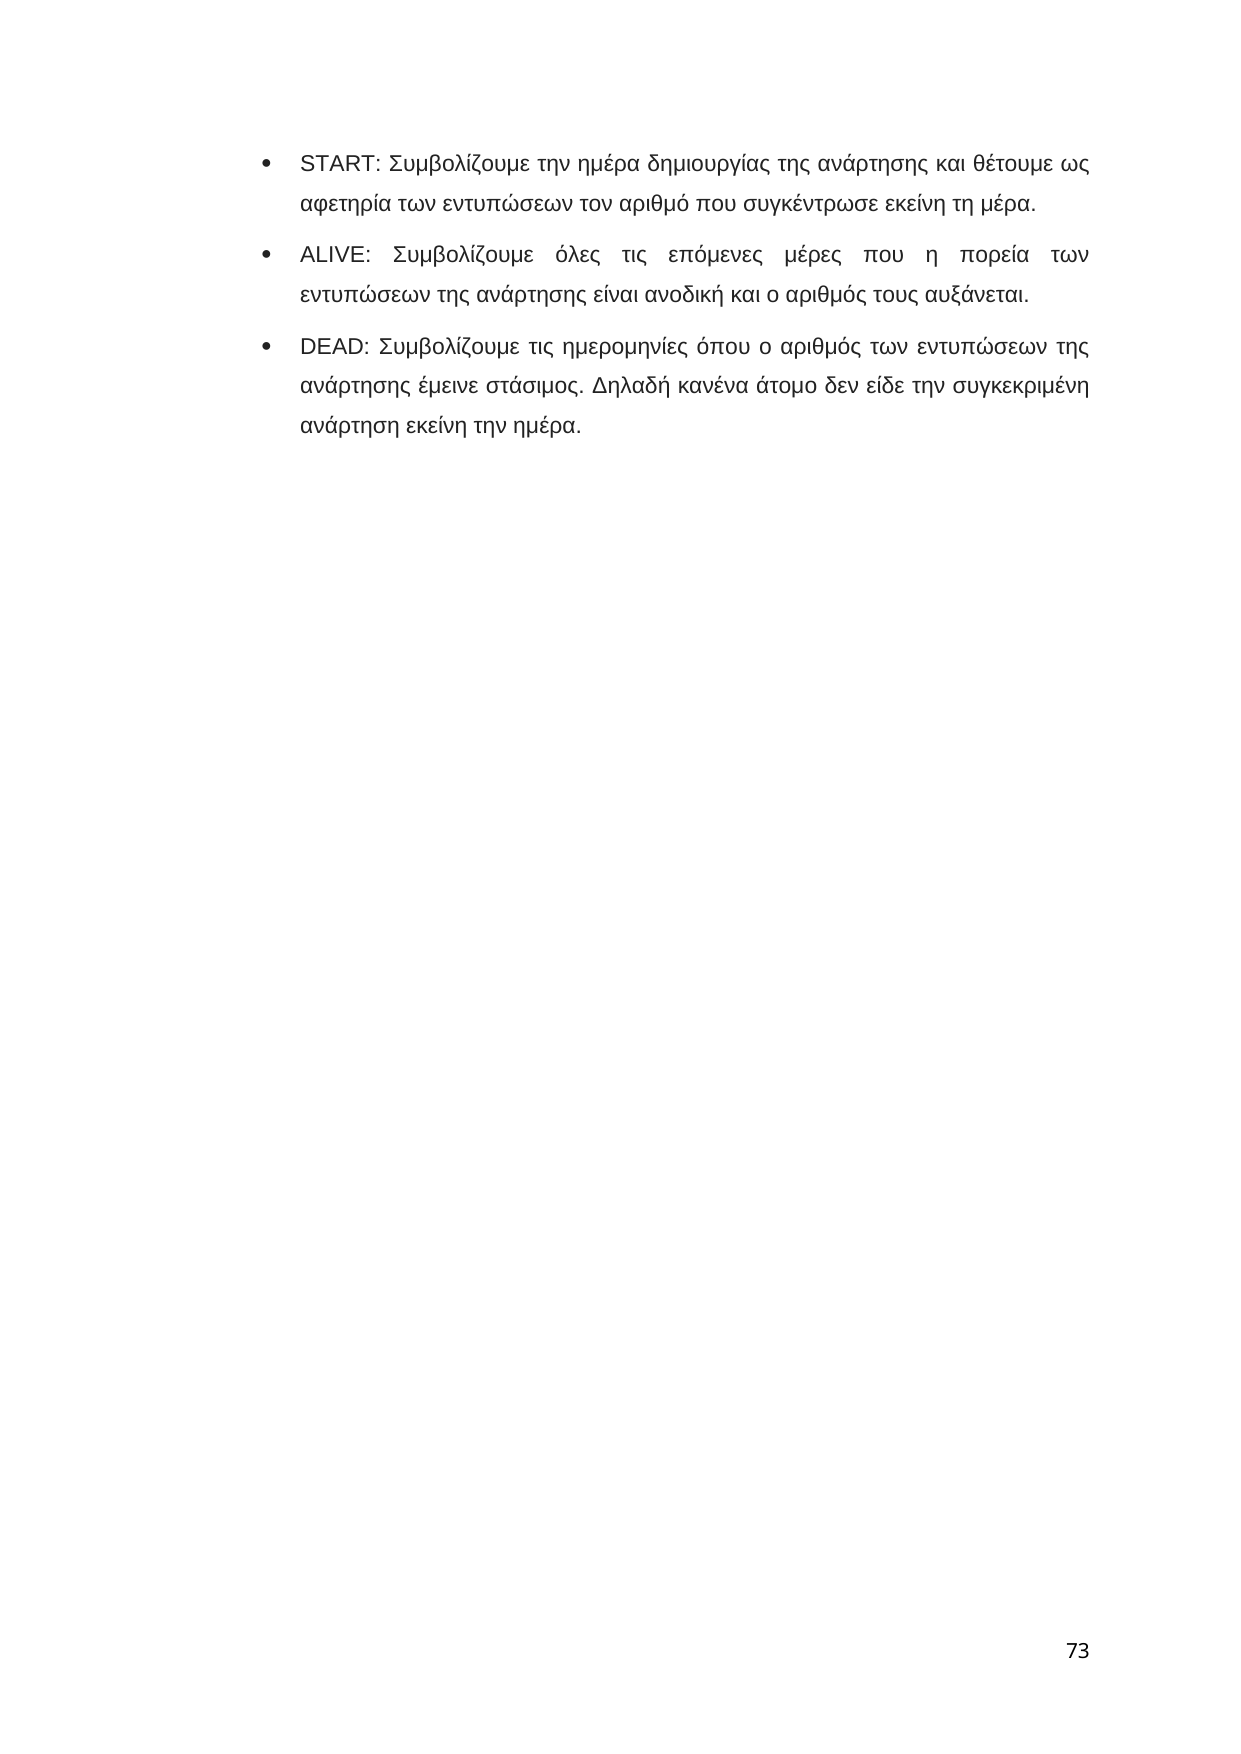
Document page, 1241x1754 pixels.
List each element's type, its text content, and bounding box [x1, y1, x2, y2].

list START: Συμβολίζουμε την ημέρα δημιουργίας της ανάρτησης και θέτουμε ως αφετηρία των εντυπώσεων τον αριθμό που συγκέντρωσε εκείνη τη μέρα. [262, 150, 1090, 216]
list DEAD: Συμβολίζουμε τις ημερομηνίες όπου ο αριθμός των εντυπώσεων της ανάρτησης έμεινε στάσιμος. Δηλαδή κανένα άτομο δεν είδε την συγκεκριμένη ανάρτηση εκείνη την ημέρα. [262, 333, 1090, 438]
list ALIVE: Συμβολίζουμε όλες τις επόμενες μέρες που η πορεία των εντυπώσεων της ανάρτησης είναι ανοδική και ο αριθμός τους αυξάνεται. [262, 241, 1090, 307]
